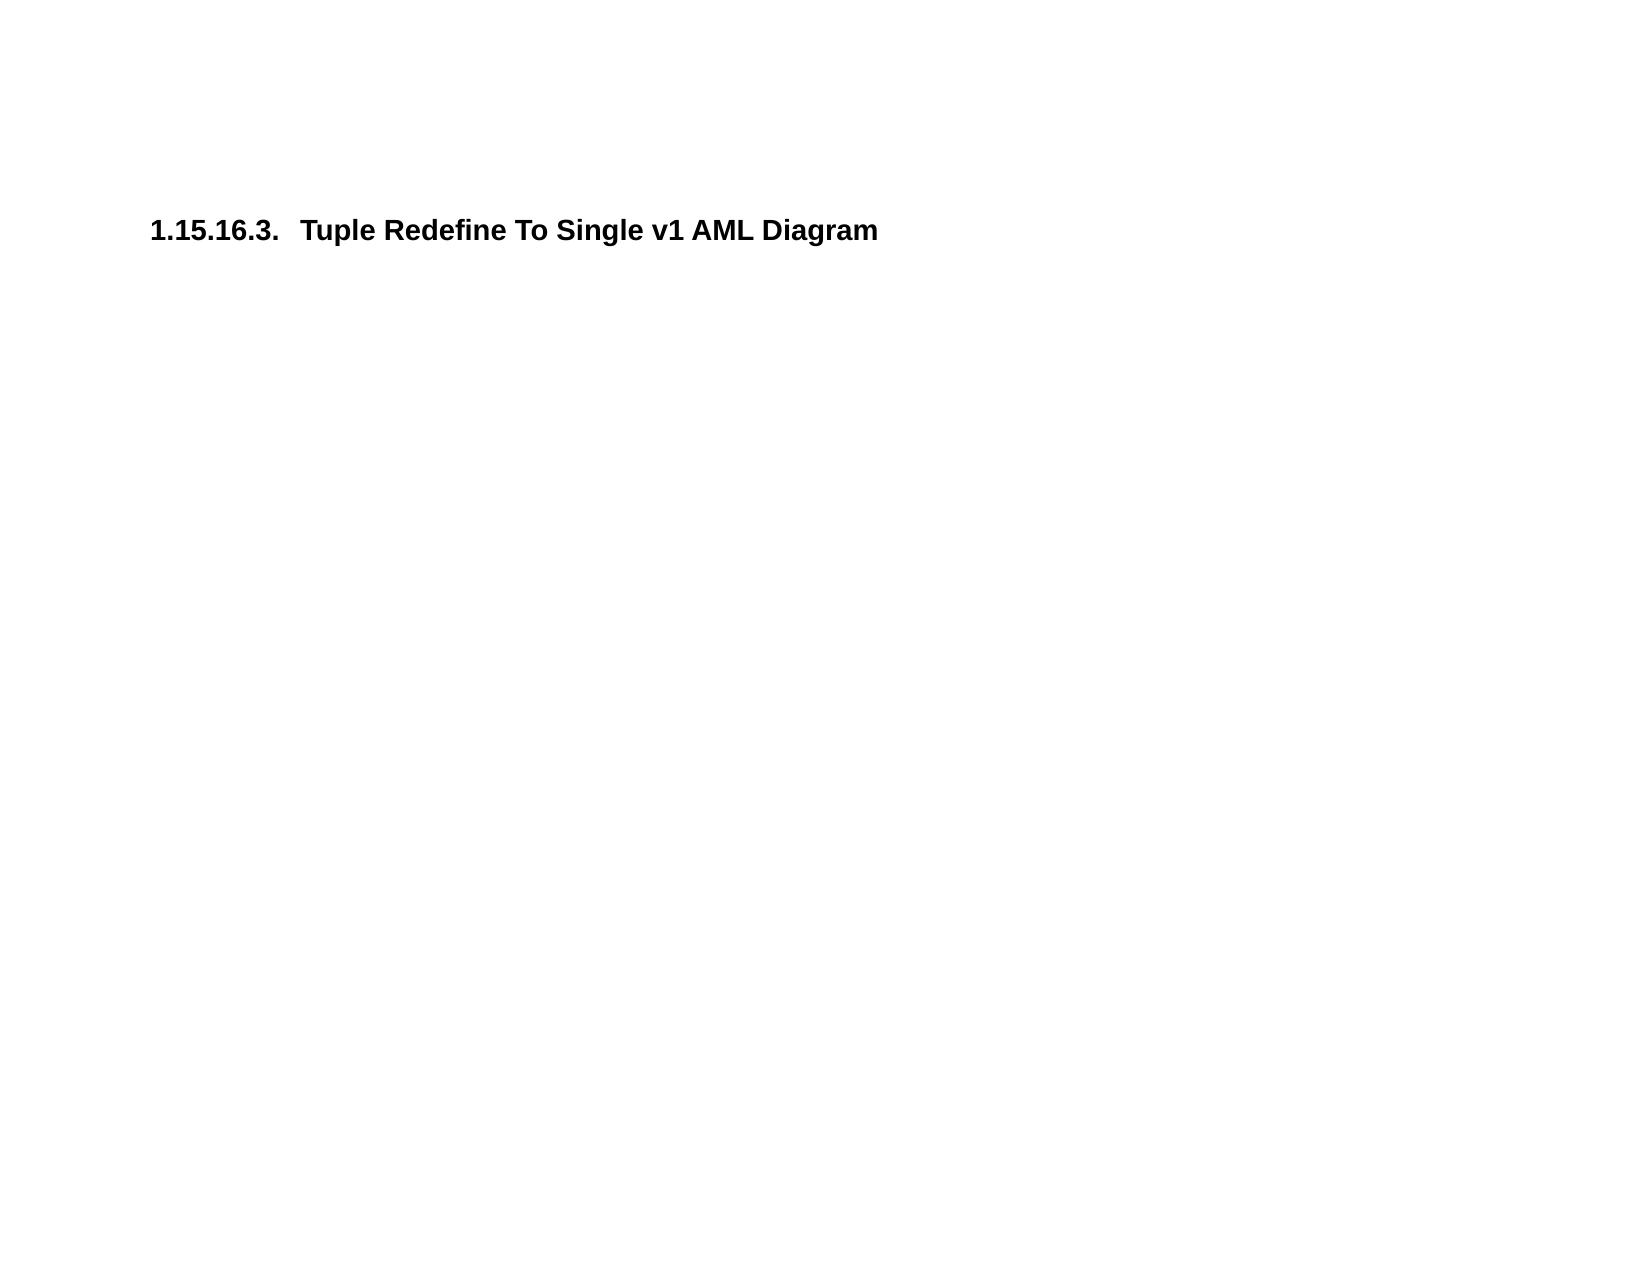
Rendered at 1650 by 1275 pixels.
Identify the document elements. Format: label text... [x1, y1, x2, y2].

subtitle Tuple Redefine To Single v1 AML Diagram [150, 213, 1500, 246]
